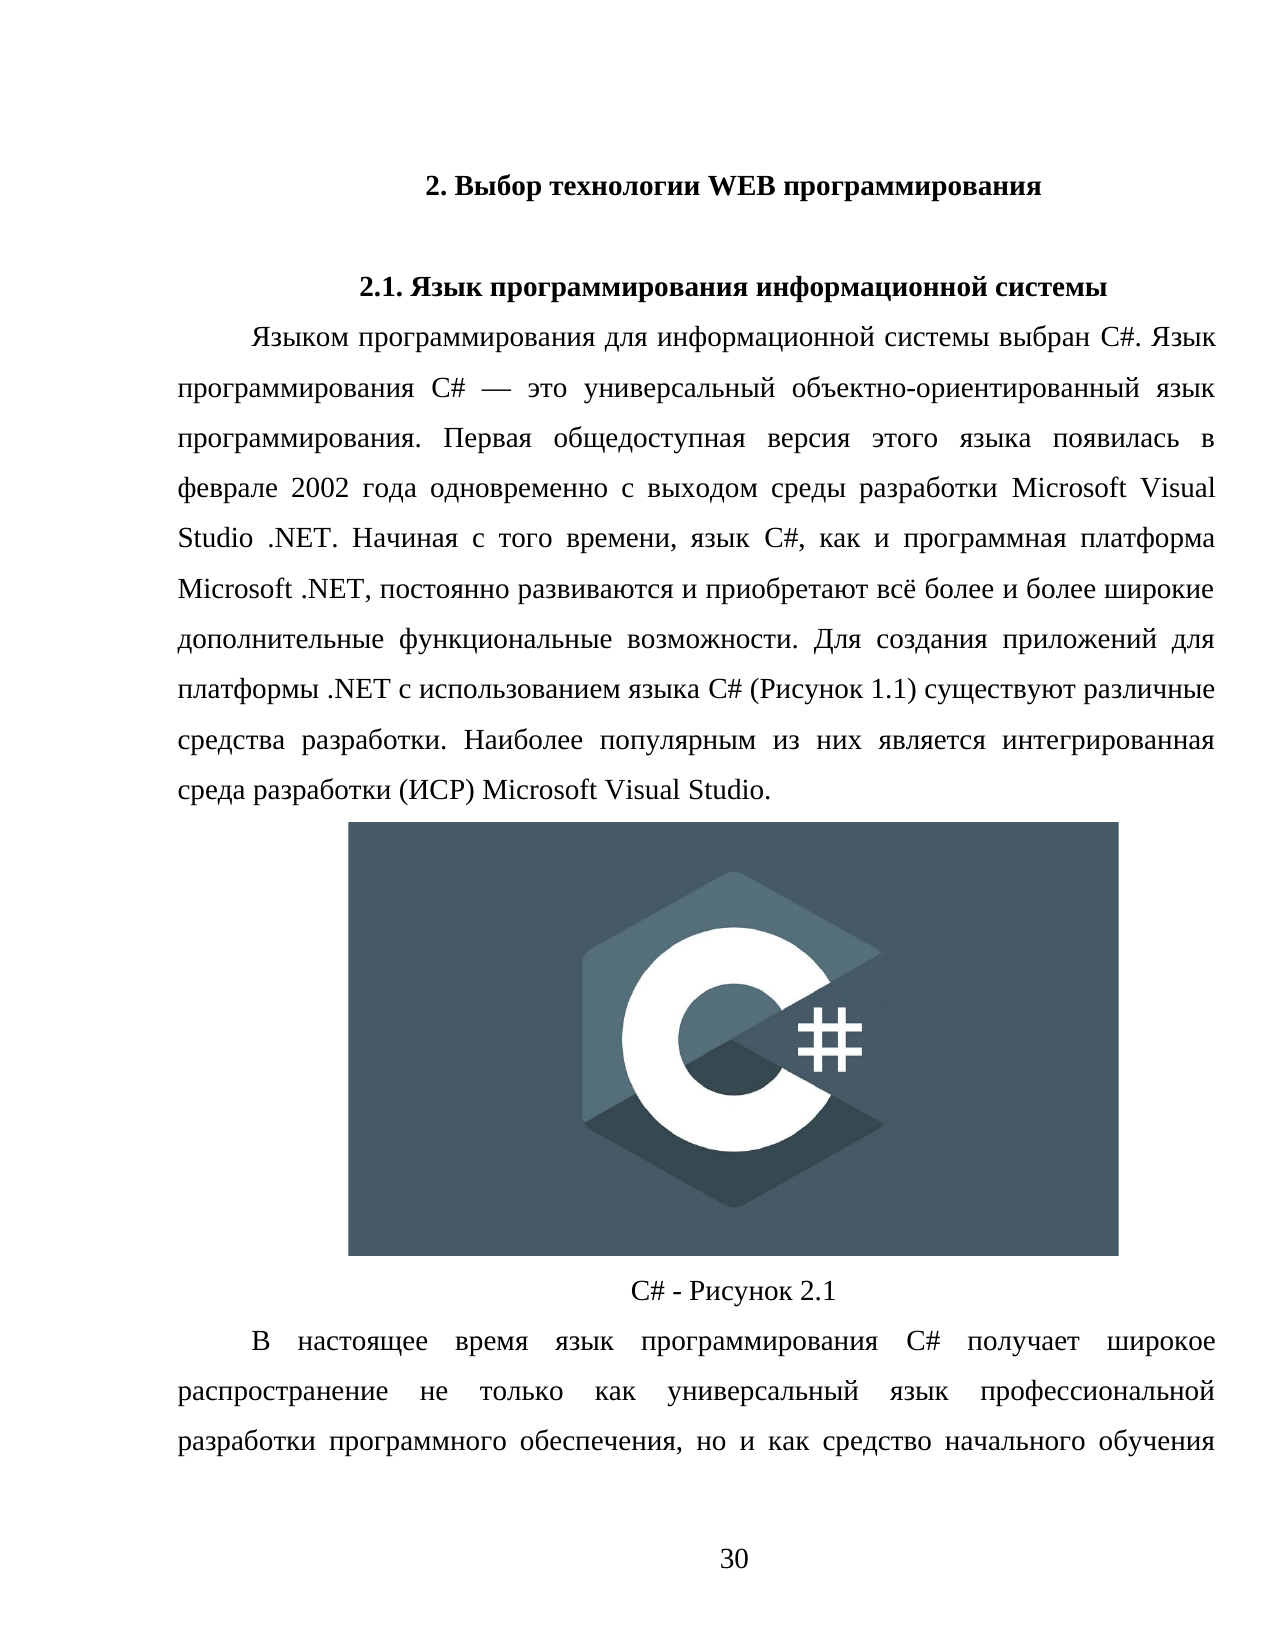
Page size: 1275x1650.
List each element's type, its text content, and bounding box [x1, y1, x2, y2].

picture [348, 822, 1119, 1256]
text Языком программирования для информационной системы выбран C#. Язык программирования C# — это универсальный объектно-ориентированный язык программирования. Первая общедоступная версия этого языка появилась в феврале 2002 года одновременно с выходом среды разработки Microsoft Visual Studio .NET. Начиная с того времени, язык C#, как и программная платформа Microsoft .NET, постоянно развиваются и приобретают всё более и более широкие дополнительные функциональные возможности. Для создания приложений для платформы .NET с использованием языка C# (Рисунок 1.1) существуют различные средства разработки. Наиболее популярным из них является интегрированная среда разработки (ИСР) Microsoft Visual Studio. [177, 319, 1216, 806]
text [177, 1323, 1216, 1457]
text C# - Рисунок 2.1 [177, 1273, 1216, 1306]
subtitle 2. Выбор технологии WEB программирования [177, 168, 1216, 202]
subtitle 2.1. Язык программирования информационной системы [177, 269, 1216, 303]
